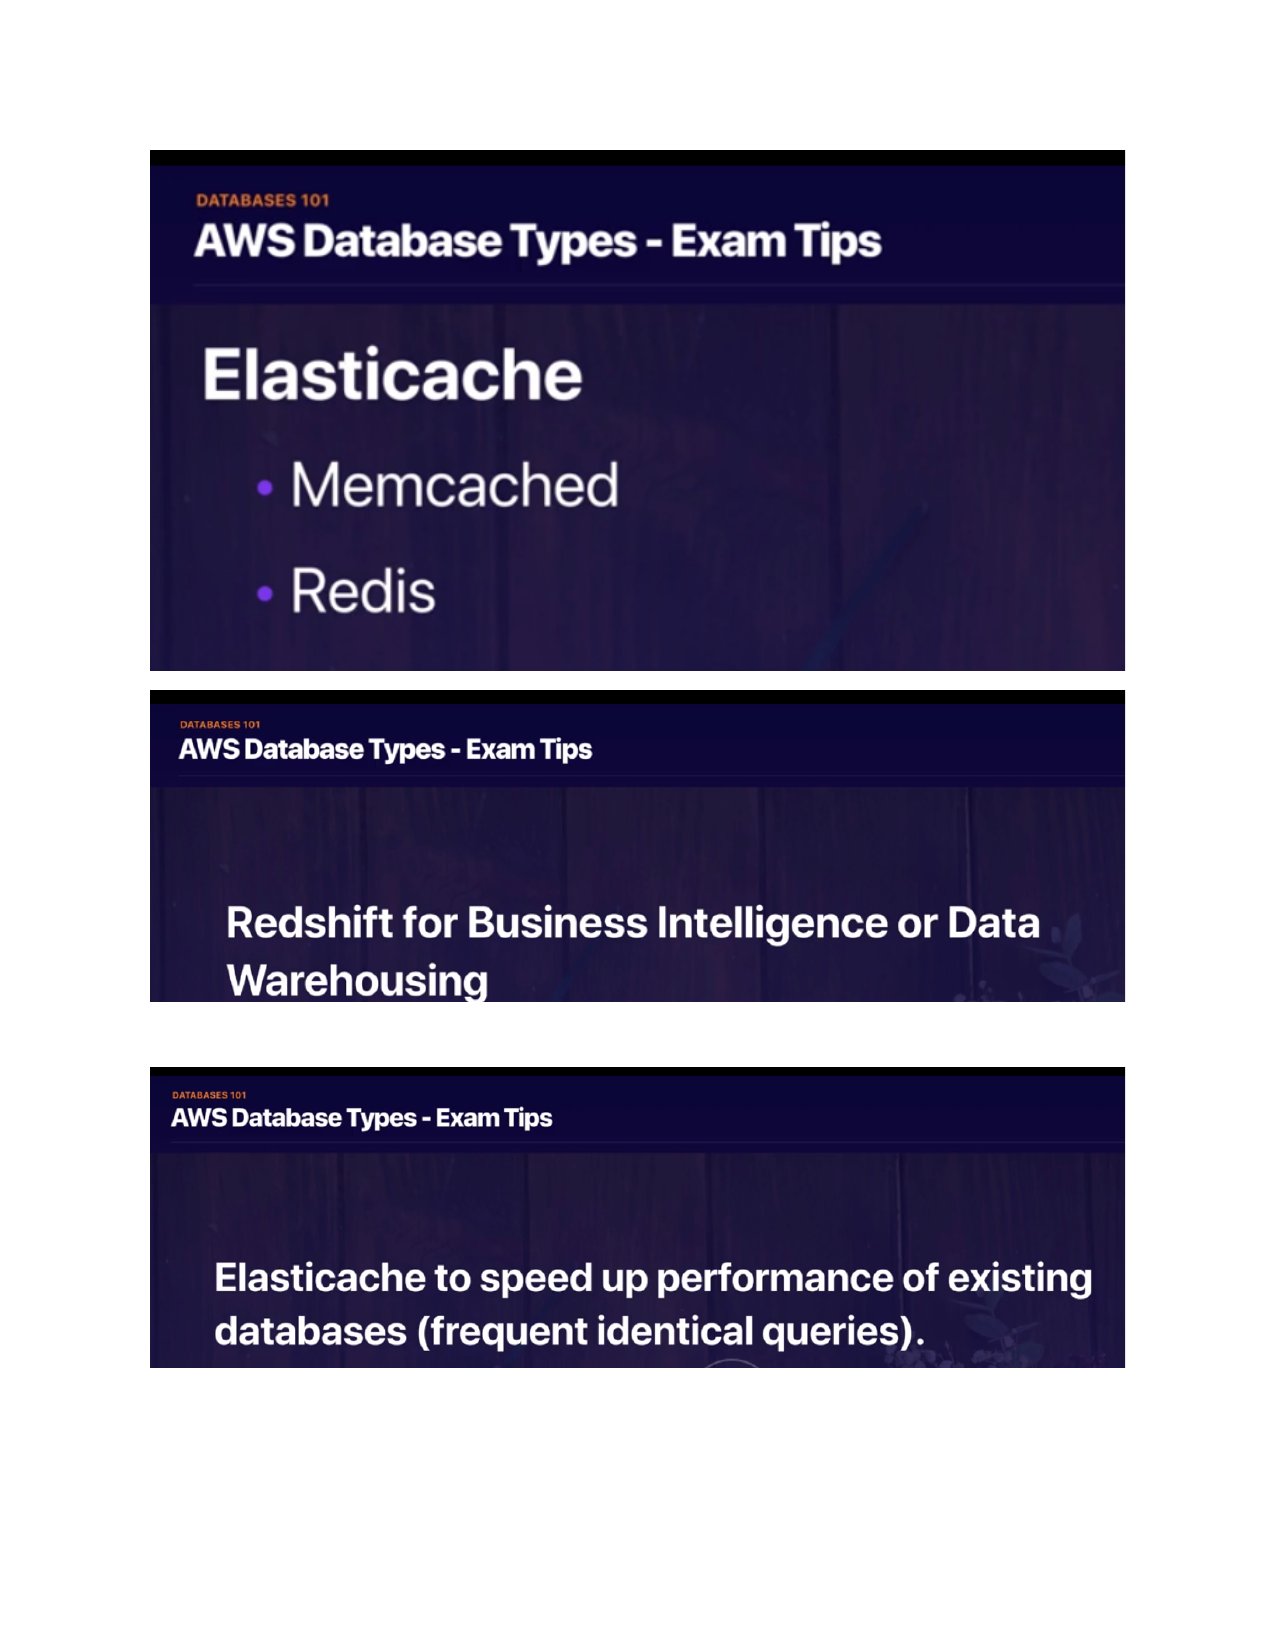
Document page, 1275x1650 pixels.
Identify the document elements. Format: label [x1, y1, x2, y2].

picture [150, 150, 1125, 671]
picture [150, 1067, 1125, 1368]
picture [150, 690, 1125, 1002]
